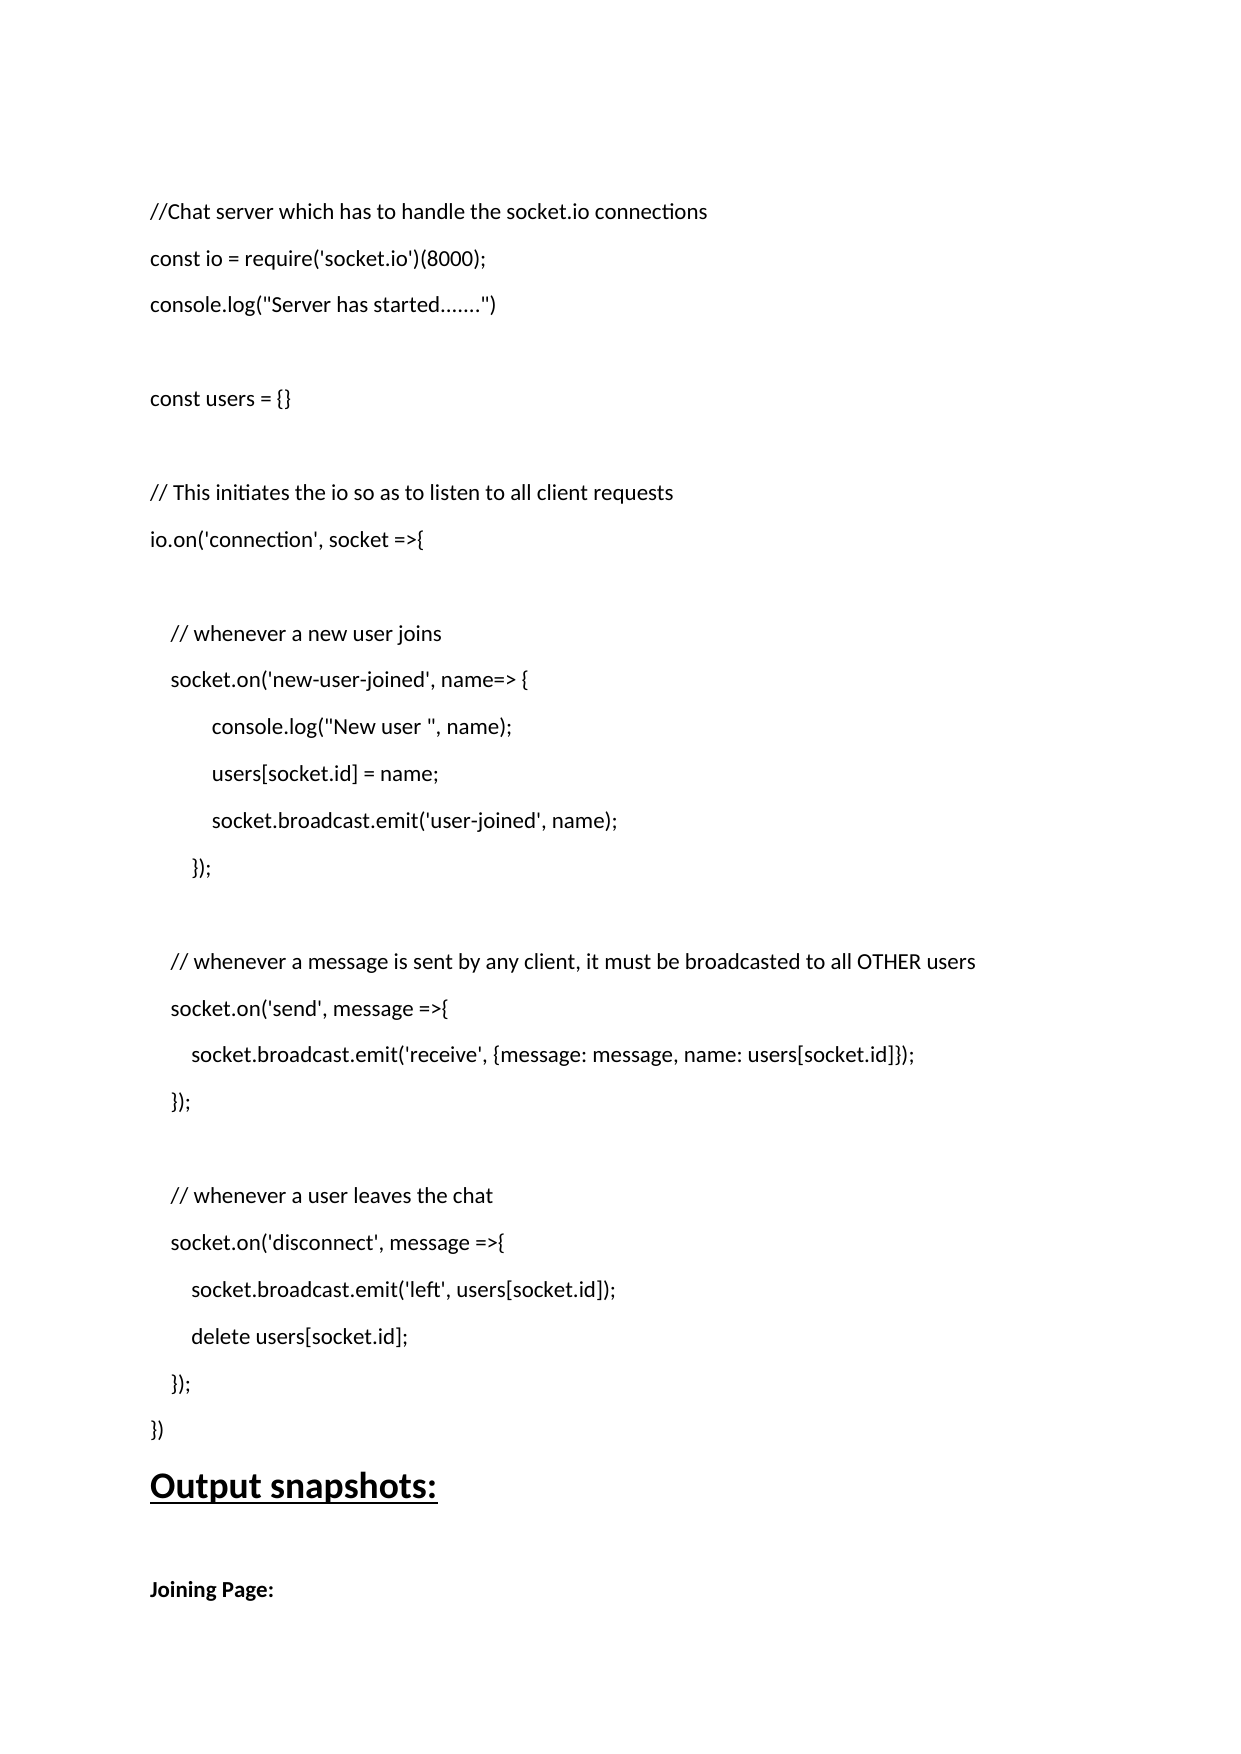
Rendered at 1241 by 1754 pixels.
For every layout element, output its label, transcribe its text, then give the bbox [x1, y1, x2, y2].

text }) [150, 1416, 1090, 1444]
text const io = require('socket.io')(8000); [150, 244, 1090, 272]
text //Chat server which has to handle the socket.io connections [150, 197, 1090, 225]
text // whenever a user leaves the chat [150, 1181, 1090, 1209]
text console.log("Server has started.......") [150, 291, 1090, 319]
text }); [150, 853, 1090, 881]
text // whenever a message is sent by any client, it must be broadcasted to all OTHER users [150, 947, 1090, 975]
text const users = {} [150, 384, 1090, 412]
text Output snapshots: [150, 1462, 1090, 1508]
text users[socket.id] = name; [150, 759, 1090, 787]
text socket.on('new-user-joined', name=> { [150, 666, 1090, 694]
text delete users[socket.id]; [150, 1322, 1090, 1350]
text }); [150, 1369, 1090, 1397]
text socket.broadcast.emit('user-joined', name); [150, 806, 1090, 834]
text console.log("New user ", name); [150, 712, 1090, 741]
text socket.on('disconnect', message =>{ [150, 1228, 1090, 1256]
text // whenever a new user joins [150, 619, 1090, 647]
text socket.on('send', message =>{ [150, 994, 1090, 1022]
text // This initiates the io so as to listen to all client requests [150, 478, 1090, 506]
text io.on('connection', socket =>{ [150, 525, 1090, 553]
text socket.broadcast.emit('receive', {message: message, name: users[socket.id]}); [150, 1041, 1090, 1069]
text }); [150, 1087, 1090, 1116]
text socket.broadcast.emit('left', users[socket.id]); [150, 1275, 1090, 1303]
text Joining Page: [150, 1576, 1090, 1603]
